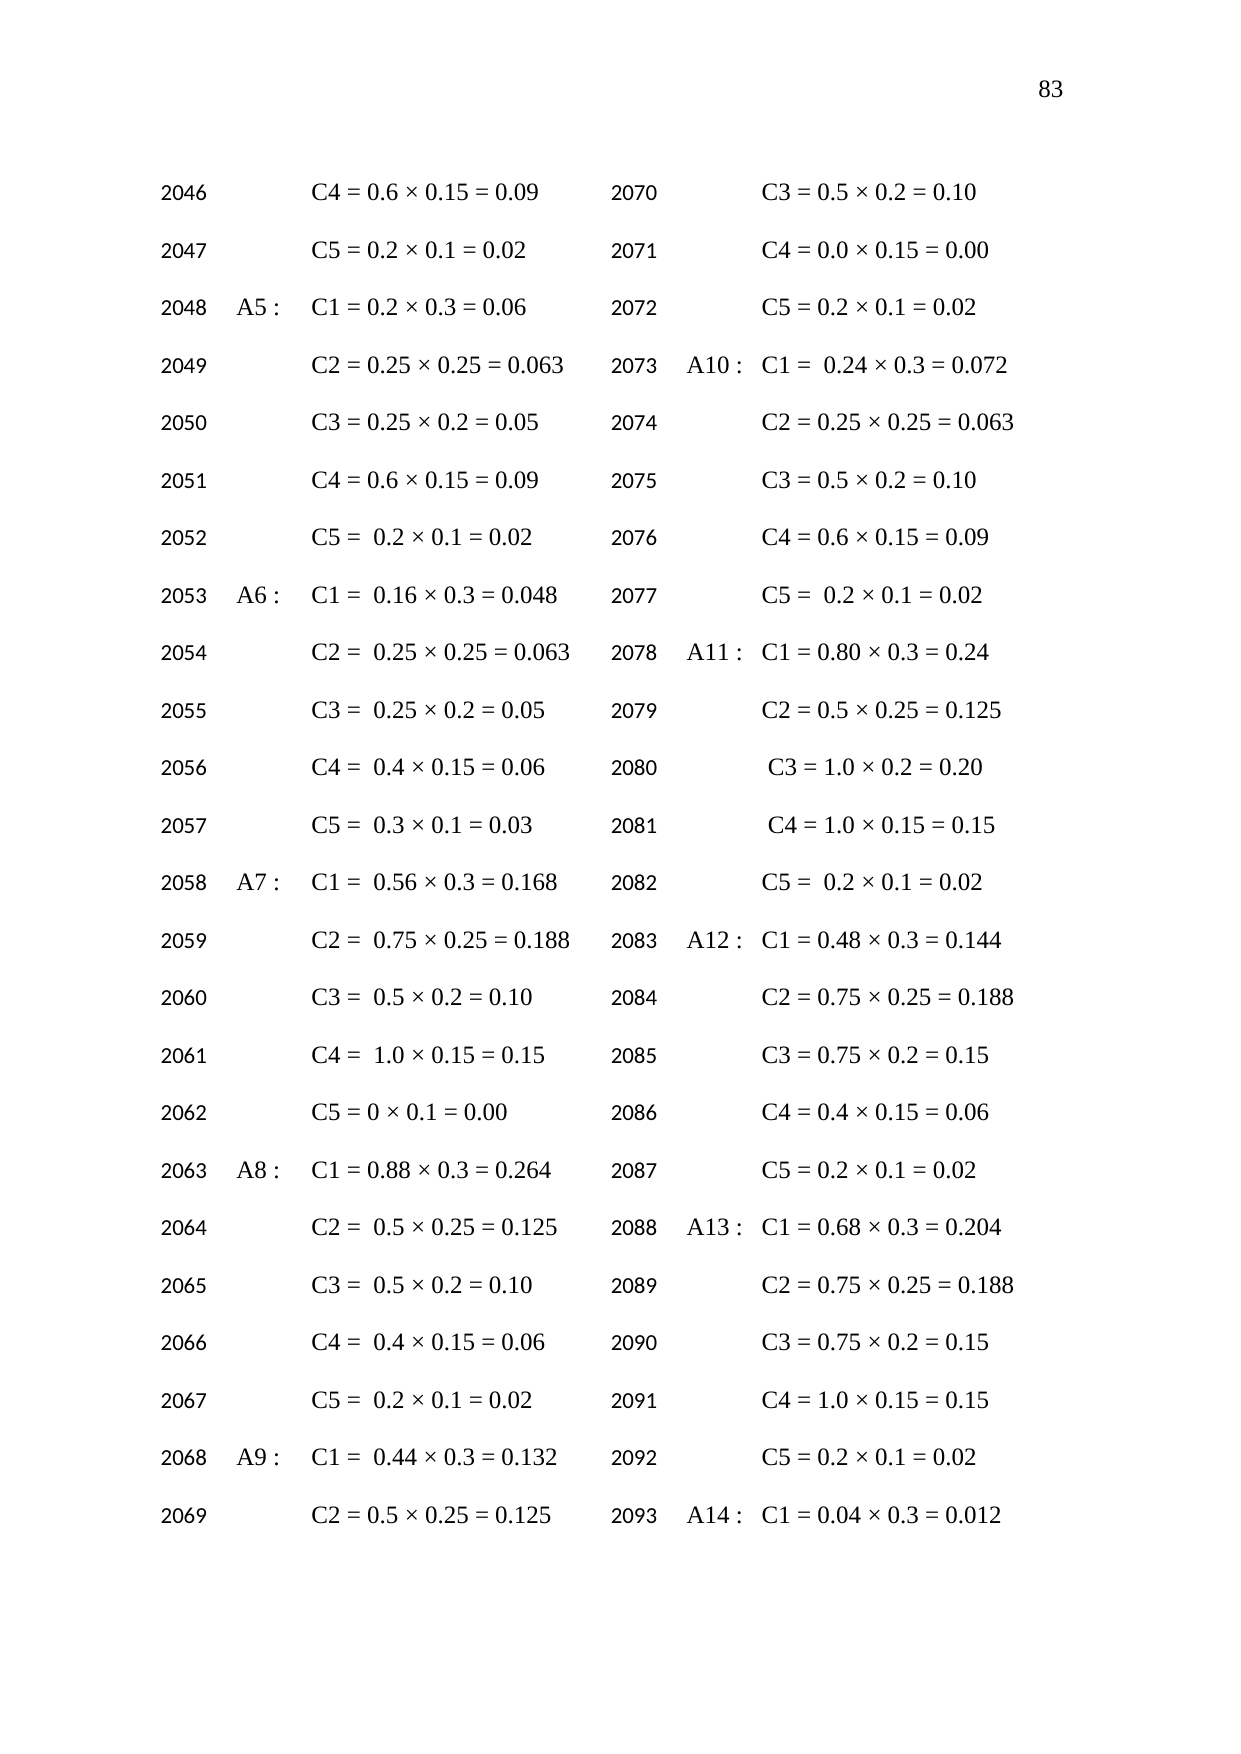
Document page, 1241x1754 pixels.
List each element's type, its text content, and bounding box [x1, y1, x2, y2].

text A12 : C1 = 0.48 × 0.3 = 0.144 [686, 925, 1063, 953]
text A8 : C1 = 0.88 × 0.3 = 0.264 [236, 1155, 613, 1183]
text C2 = 0.75 × 0.25 = 0.188 [686, 1270, 1063, 1298]
text C4 = 0.6 × 0.15 = 0.09 [686, 522, 1063, 551]
text C3 = 0.25 × 0.2 = 0.05 [236, 407, 613, 436]
text C5 = 0 × 0.1 = 0.00 [236, 1097, 613, 1126]
text C2 = 0.25 × 0.25 = 0.063 [236, 350, 613, 378]
text A10 : C1 = 0.24 × 0.3 = 0.072 [686, 350, 1063, 378]
text C5 = 0.2 × 0.1 = 0.02 [686, 580, 1063, 608]
text C2 = 0.5 × 0.25 = 0.125 [236, 1212, 613, 1241]
text A14 : C1 = 0.04 × 0.3 = 0.012 [686, 1500, 1063, 1528]
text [236, 1500, 613, 1528]
text A5 : C1 = 0.2 × 0.3 = 0.06 [236, 292, 613, 321]
text C4 = 1.0 × 0.15 = 0.15 [236, 1040, 613, 1068]
text C5 = 0.3 × 0.1 = 0.03 [236, 810, 613, 838]
text C4 = 1.0 × 0.15 = 0.15 [686, 1385, 1063, 1413]
text C5 = 0.2 × 0.1 = 0.02 [686, 1155, 1063, 1183]
text A7 : C1 = 0.56 × 0.3 = 0.168 [236, 867, 613, 896]
text C3 = 0.25 × 0.2 = 0.05 [236, 695, 613, 723]
text C3 = 0.5 × 0.2 = 0.10 [686, 465, 1063, 493]
text C2 = 0.25 × 0.25 = 0.063 [686, 407, 1063, 436]
text C3 = 0.75 × 0.2 = 0.15 [686, 1040, 1063, 1068]
text C5 = 0.2 × 0.1 = 0.02 [236, 235, 613, 263]
text C4 = 0.4 × 0.15 = 0.06 [236, 752, 613, 781]
text C5 = 0.2 × 0.1 = 0.02 [686, 867, 1063, 896]
text C2 = 0.75 × 0.25 = 0.188 [236, 925, 613, 953]
text C3 = 0.5 × 0.2 = 0.10 [236, 1270, 613, 1298]
text C5 = 0.2 × 0.1 = 0.02 [686, 292, 1063, 321]
text C2 = 0.25 × 0.25 = 0.063 [236, 637, 613, 666]
text A11 : C1 = 0.80 × 0.3 = 0.24 [686, 637, 1063, 666]
text A6 : C1 = 0.16 × 0.3 = 0.048 [236, 580, 613, 608]
text A9 : C1 = 0.44 × 0.3 = 0.132 [236, 1442, 613, 1471]
text C4 = 0.4 × 0.15 = 0.06 [686, 1097, 1063, 1126]
text C2 = 0.5 × 0.25 = 0.125 [686, 695, 1063, 723]
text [686, 177, 1063, 206]
text C4 = 0.0 × 0.15 = 0.00 [686, 235, 1063, 263]
text C2 = 0.75 × 0.25 = 0.188 [686, 982, 1063, 1011]
text A13 : C1 = 0.68 × 0.3 = 0.204 [686, 1212, 1063, 1241]
text C5 = 0.2 × 0.1 = 0.02 [686, 1442, 1063, 1471]
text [236, 177, 613, 206]
text C4 = 0.6 × 0.15 = 0.09 [236, 465, 613, 493]
text C3 = 0.75 × 0.2 = 0.15 [686, 1327, 1063, 1356]
text C3 = 0.5 × 0.2 = 0.10 [236, 982, 613, 1011]
text C5 = 0.2 × 0.1 = 0.02 [236, 1385, 613, 1413]
text C5 = 0.2 × 0.1 = 0.02 [236, 522, 613, 551]
text C3 = 1.0 × 0.2 = 0.20 [686, 752, 1063, 781]
text C4 = 0.4 × 0.15 = 0.06 [236, 1327, 613, 1356]
text C4 = 1.0 × 0.15 = 0.15 [686, 810, 1063, 838]
